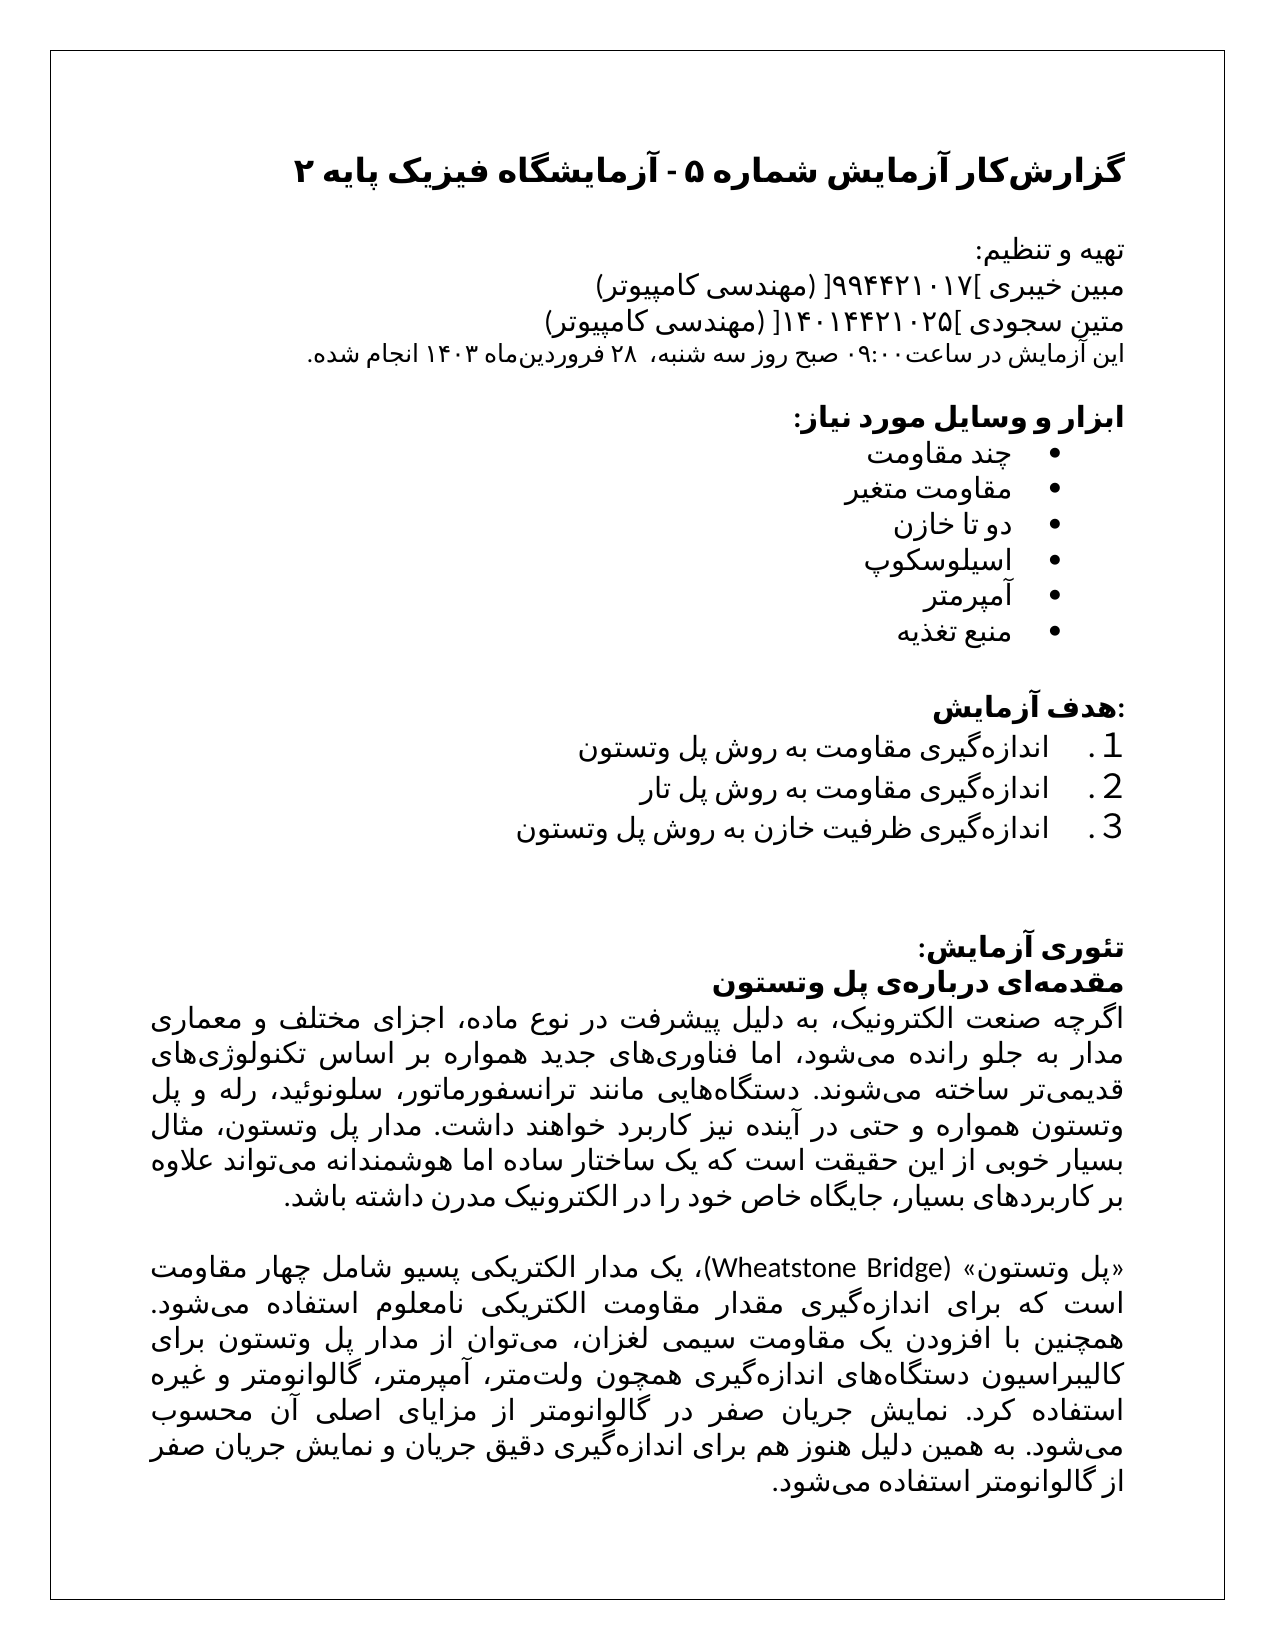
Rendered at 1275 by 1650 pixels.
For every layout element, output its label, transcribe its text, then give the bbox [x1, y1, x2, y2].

text تئوری آزمایش: [150, 929, 1125, 964]
list اندازه‌گیری ظرفیت خازن به روش پل وتستون [150, 807, 1087, 847]
list چند مقاومت [150, 435, 1050, 471]
text ابزار و وسایل مورد نیاز: [150, 399, 1125, 435]
list مقاومت متغیر [150, 471, 1050, 506]
text این آزمایش در ساعت۰۹:۰۰ صبح روز سه شنبه، ۲۸ فروردین‌ماه ۱۴۰۳ انجام شده. [150, 338, 1125, 369]
text گزارش‌کار آزمایش شماره ۵ - آزمایشگاه فیزیک پایه ۲ [150, 150, 1125, 191]
list دو تا خازن [150, 506, 1050, 542]
list آمپرمتر [150, 577, 1050, 613]
text مقدمه‌ای درباره‌ی پل وتستون [150, 964, 1125, 1000]
list اندازه‌گیری مقاومت به روش پل وتستون [150, 725, 1087, 766]
text تهیه و تنظیم: [150, 231, 1125, 267]
list اسیلوسکوپ [150, 542, 1050, 577]
list اندازه‌گیری مقاومت به روش پل تار [150, 766, 1087, 807]
list منبع تغذیه [150, 613, 1050, 649]
text مبین خیبری ]۹۹۴۴۲۱۰۱۷[ (مهندسی کامپیوتر) [150, 267, 1125, 303]
text «پل وتستون» (Wheatstone Bridge)، یک مدار الکتریکی پسیو شامل چهار مقاومت است که برای اندازه‌گیری مقدار مقاومت الکتریکی نامعلوم استفاده می‌شود. همچنین با افزودن یک مقاومت سیمی لغزان، می‌توان از مدار پل وتستون برای کالیبراسیون دستگاه‌های اندازه‌گیری همچون ولت‌متر، آمپرمتر، گالوانومتر و غیره استفاده کرد. نمایش جریان صفر در گالوانومتر از مزایای اصلی آن محسوب می‌شود. به همین دلیل هنوز هم برای اندازه‌گیری دقیق جریان و نمایش جریان صفر از گالوانومتر استفاده می‌شود. [150, 1249, 1125, 1499]
text متین سجودی ]۱۴۰۱۴۴۲۱۰۲۵[ (مهندسی کامپیوتر) [150, 303, 1125, 338]
text اگرچه صنعت الکترونیک، به دلیل پیشرفت در نوع ماده، اجزای مختلف و معماری مدار به جلو رانده می‌شود، اما فناوری‌های جدید همواره بر اساس تکنولوژی‌های قدیمی‌تر ساخته می‌شوند. دستگا‌ه‌هایی مانند ترانسفورماتور، سلونوئید، رله و پل وتستون همواره و حتی در آینده نیز کاربرد خواهند داشت. مدار پل وتستون، مثال بسیار خوبی از این حقیقت است که یک ساختار ساده اما هوشمندانه می‌تواند علاوه بر کاربردهای بسیار، جایگاه خاص خود را در الکترونیک مدرن داشته باشد. [150, 1000, 1125, 1214]
text هدف آزمایش: [150, 689, 1125, 725]
